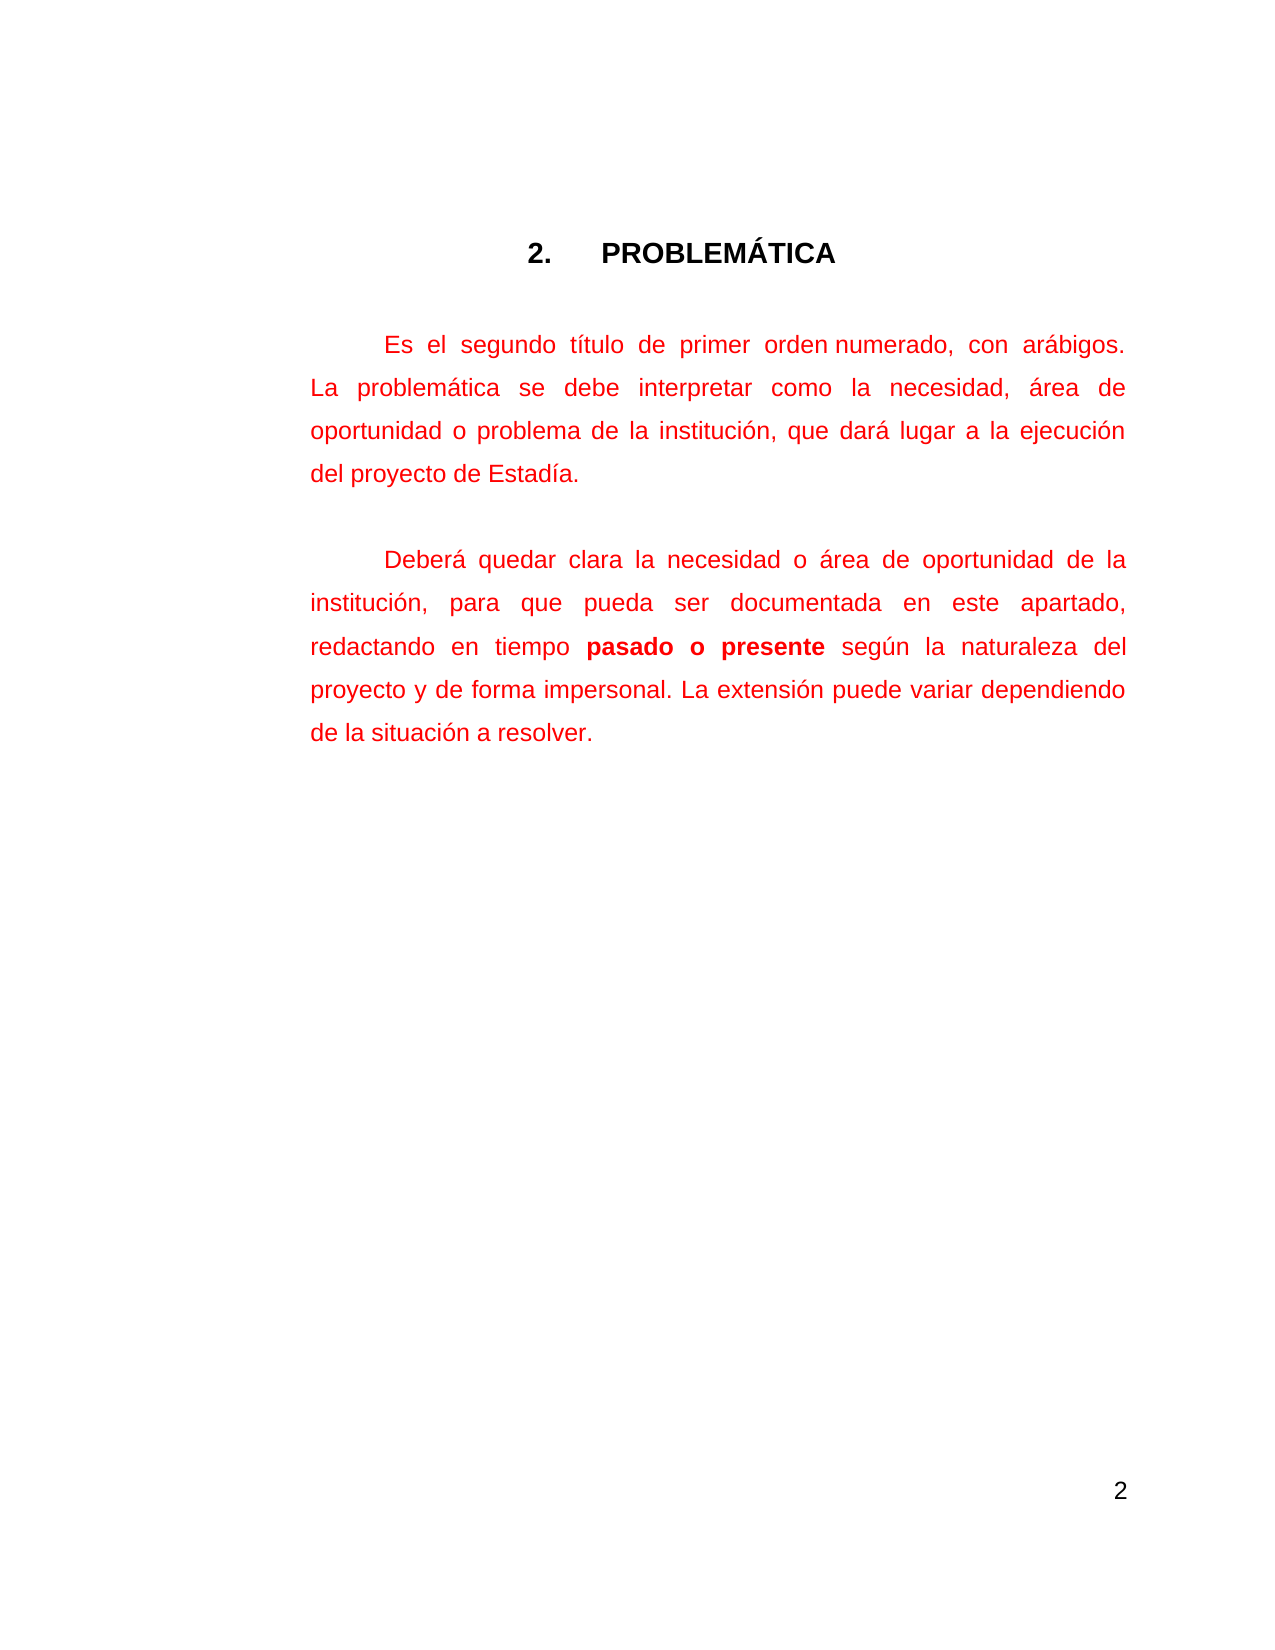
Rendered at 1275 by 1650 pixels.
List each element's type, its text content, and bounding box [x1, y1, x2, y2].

text Problemática [236, 236, 1127, 270]
text Deberá quedar clara la necesidad o área de oportunidad de la institución, para que pueda ser documentada en este apartado, redactando en tiempo pasado o presente según la naturaleza del proyecto y de forma impersonal. La extensión puede variar dependiendo de la situación a resolver. [310, 545, 1127, 747]
text Es el segundo título de primer orden numerado, con arábigos. La problemática se debe interpretar como la necesidad, área de oportunidad o problema de la institución, que dará lugar a la ejecución del proyecto de Estadía. [310, 330, 1127, 488]
